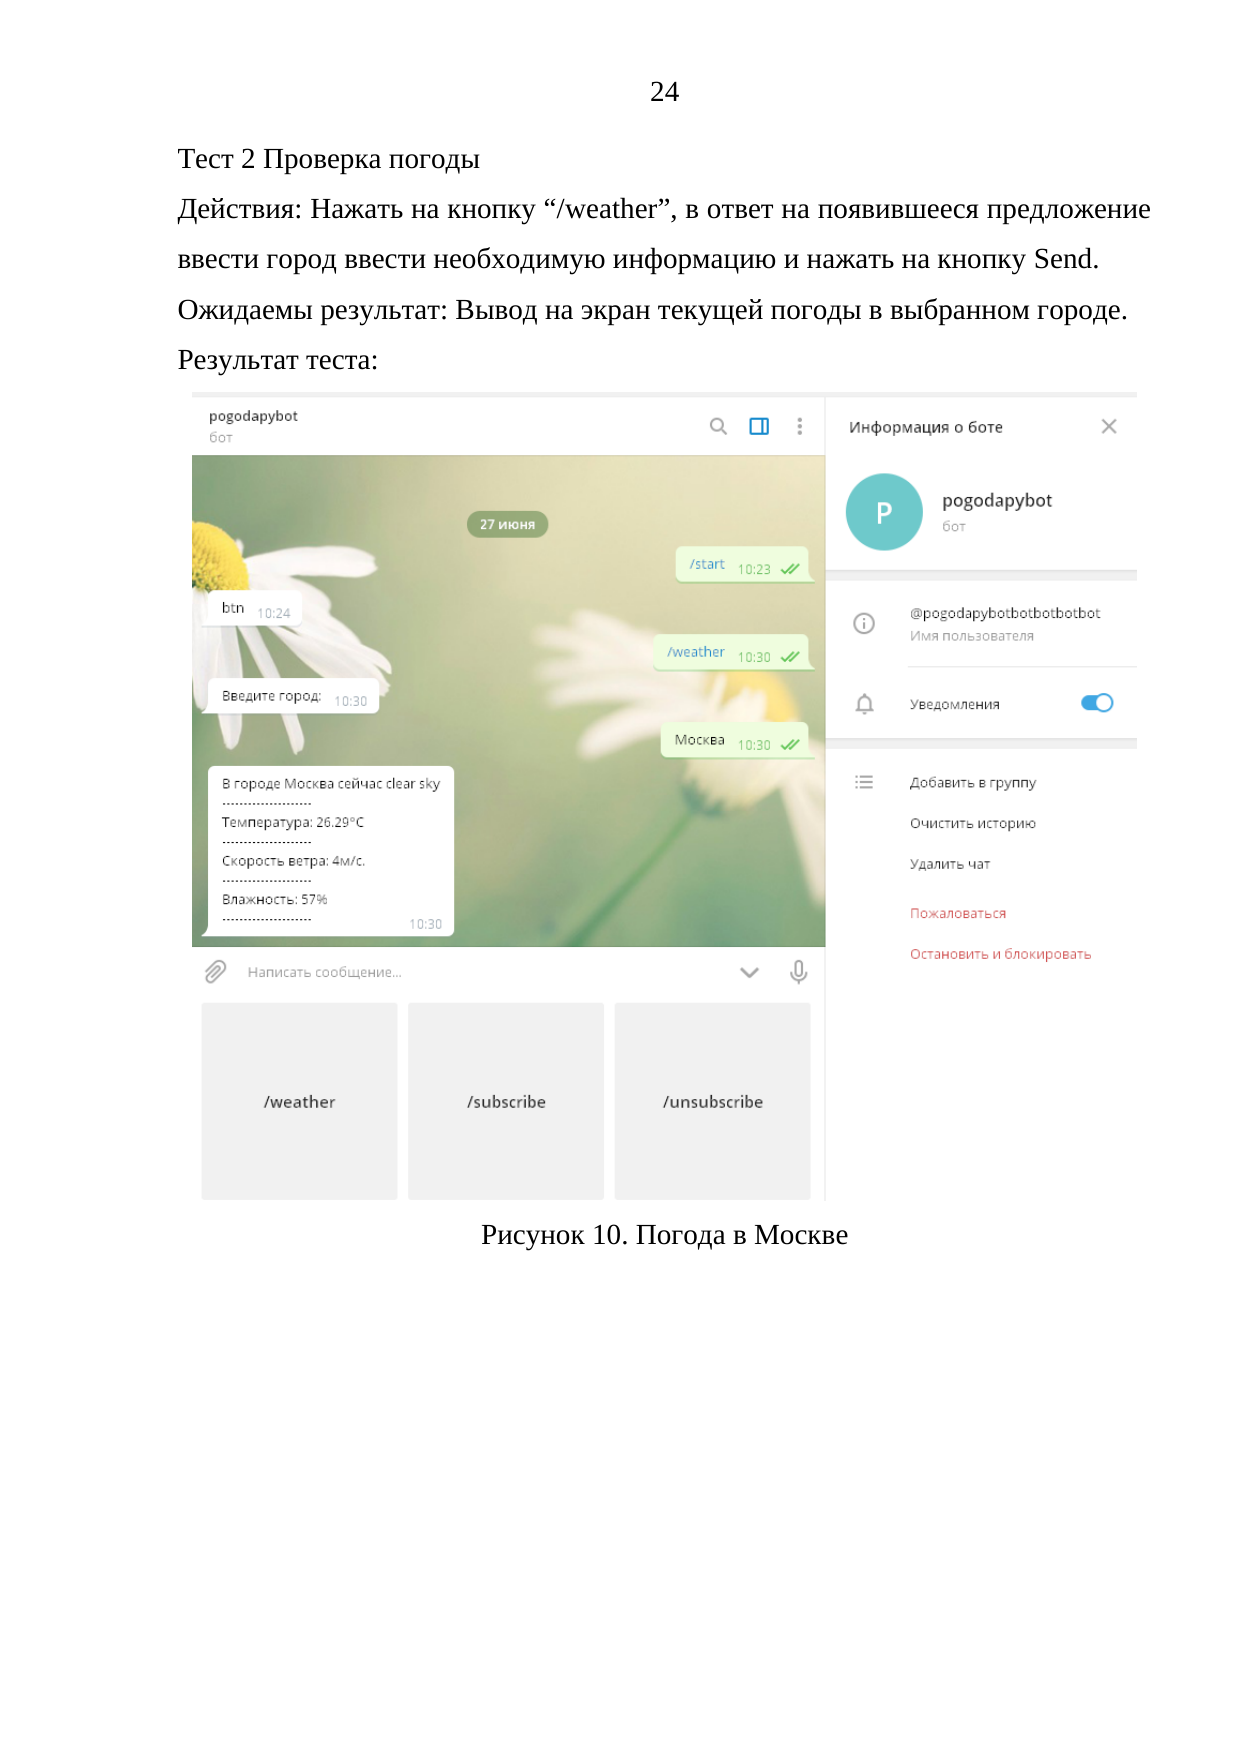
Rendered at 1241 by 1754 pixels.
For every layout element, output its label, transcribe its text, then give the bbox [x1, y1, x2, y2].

text Результат теста: [177, 342, 1152, 376]
text Ожидаемы результат: Вывод на экран текущей погоды в выбранном городе. [177, 292, 1152, 325]
picture [192, 392, 1137, 1201]
text Действия: Нажать на кнопку “/weather”, в ответ на появившееся предложение ввести город ввести необходимую информацию и нажать на кнопку Send. [177, 191, 1152, 275]
text Тест 2 Проверка погоды [177, 141, 1152, 174]
